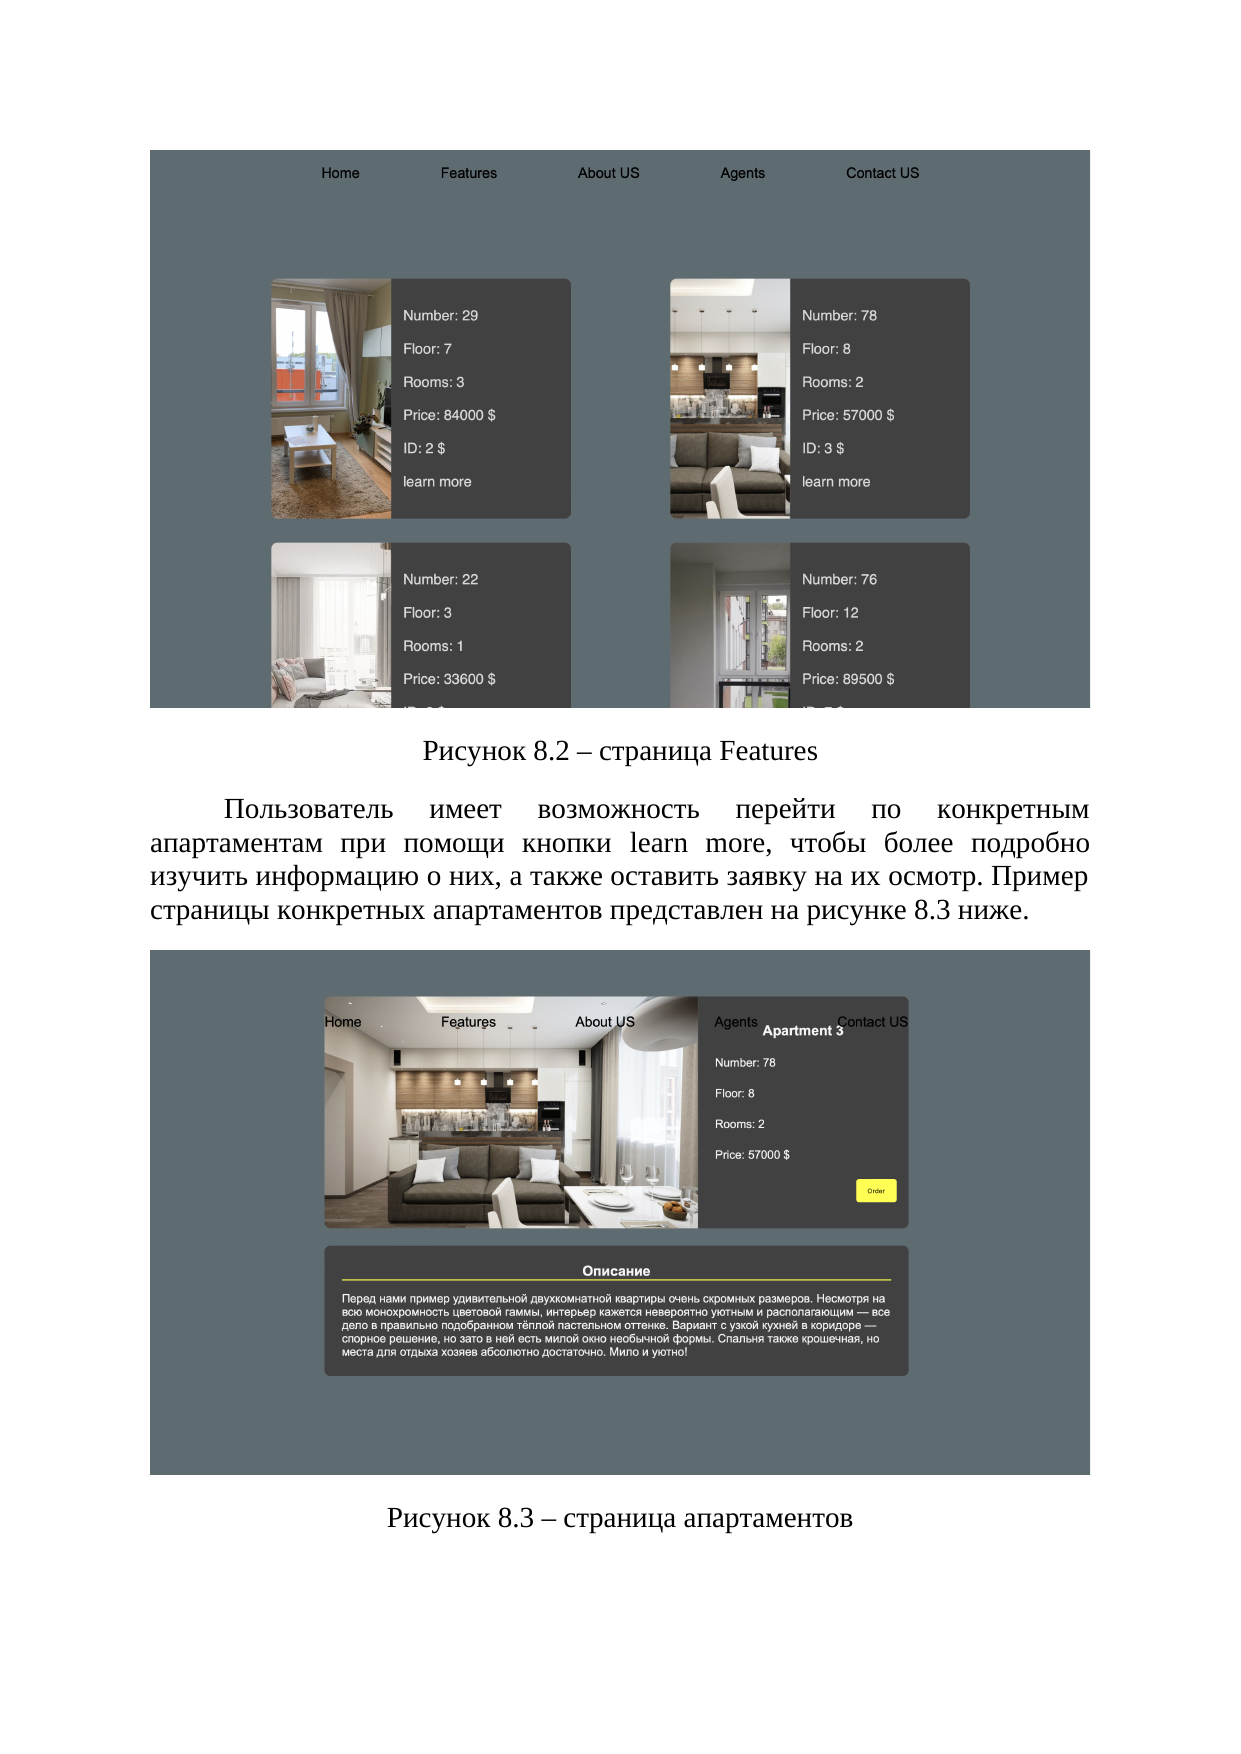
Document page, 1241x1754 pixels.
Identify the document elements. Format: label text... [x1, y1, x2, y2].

text Пользователь имеет возможность перейти по конкретным апартаментам при помощи кнопки learn more, чтобы более подробно изучить информацию о них, а также оставить заявку на их осмотр. Пример страницы конкретных апартаментов представлен на рисунке 8.3 ниже. [150, 791, 1090, 926]
picture [150, 150, 1091, 708]
text Рисунок 8.2 – страница Features [150, 733, 1090, 766]
text Рисунок 8.3 – страница апартаментов [150, 1500, 1090, 1533]
picture [150, 950, 1091, 1475]
